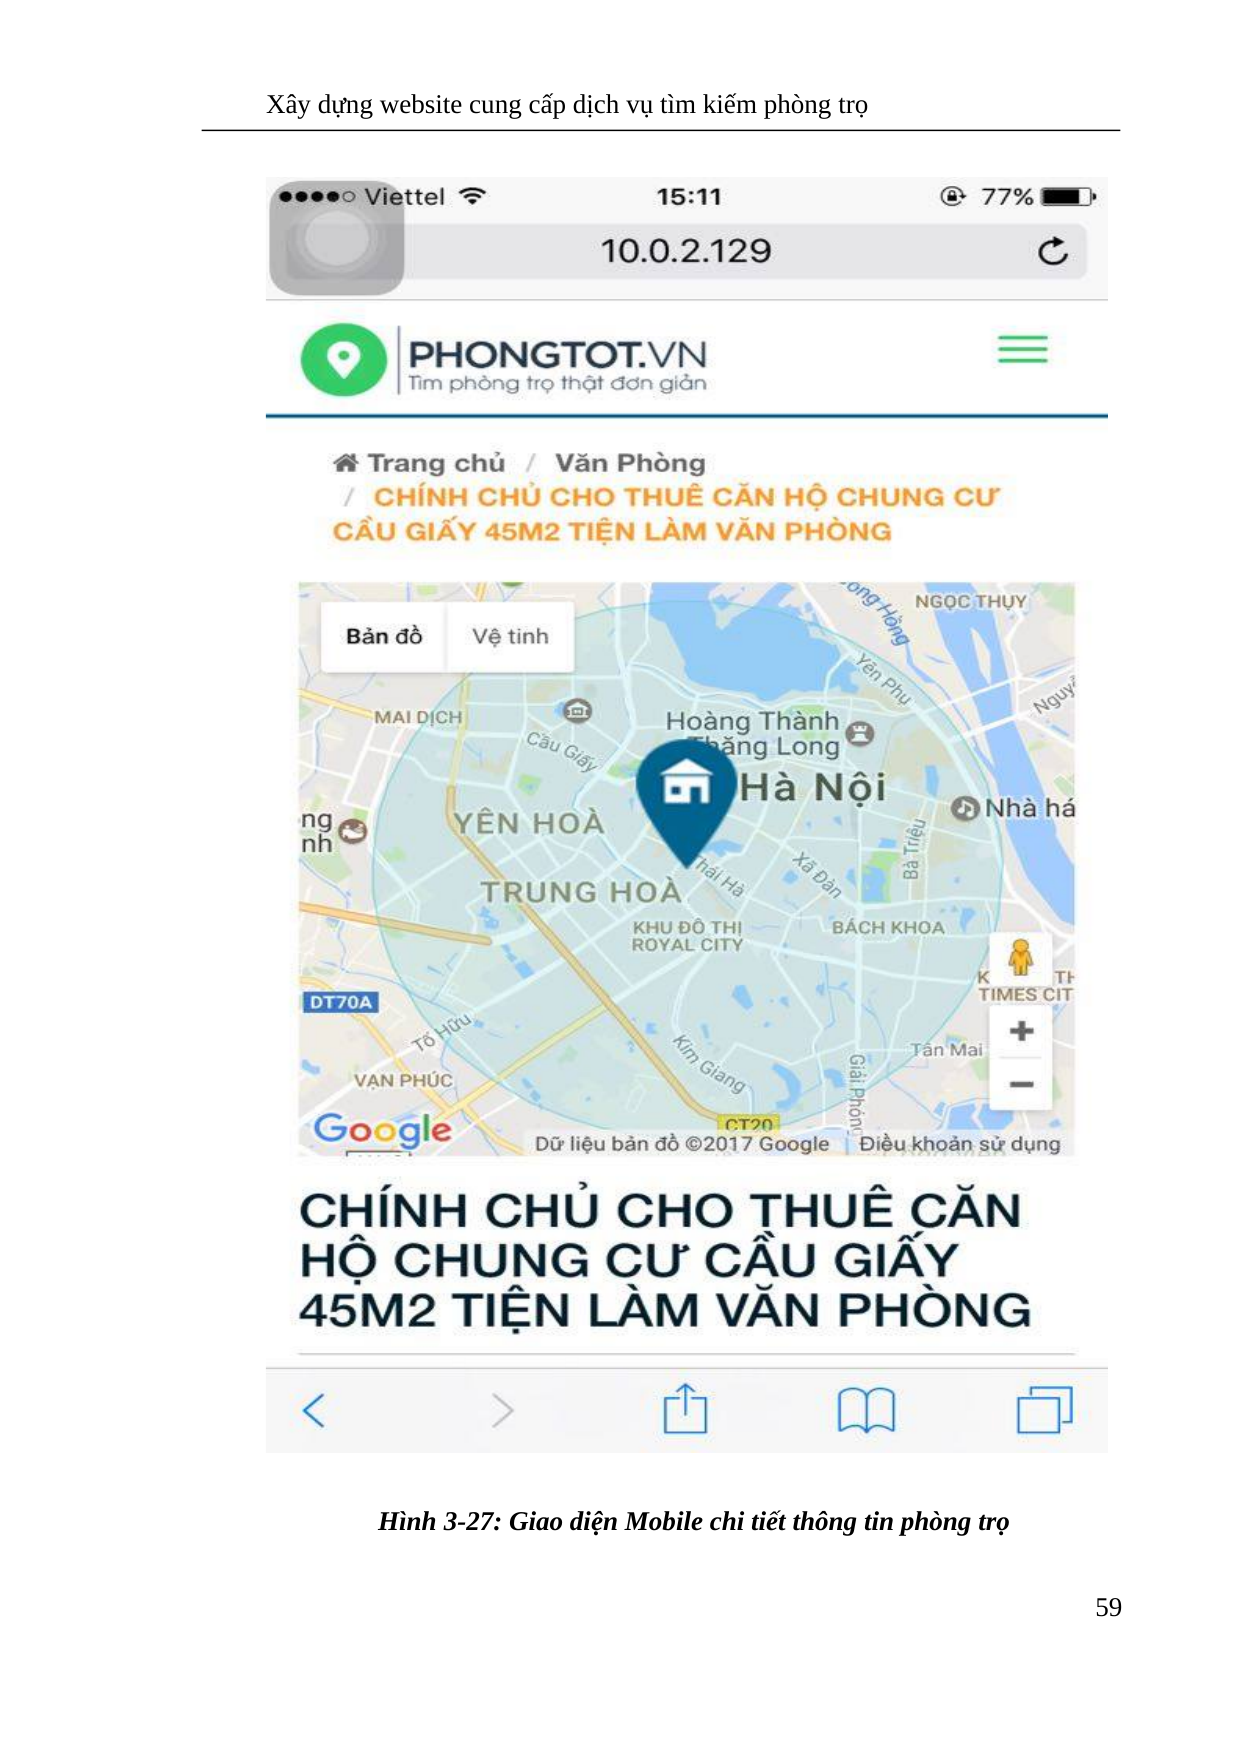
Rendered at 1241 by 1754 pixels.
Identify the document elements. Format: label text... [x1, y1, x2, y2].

picture [265, 177, 1108, 1453]
